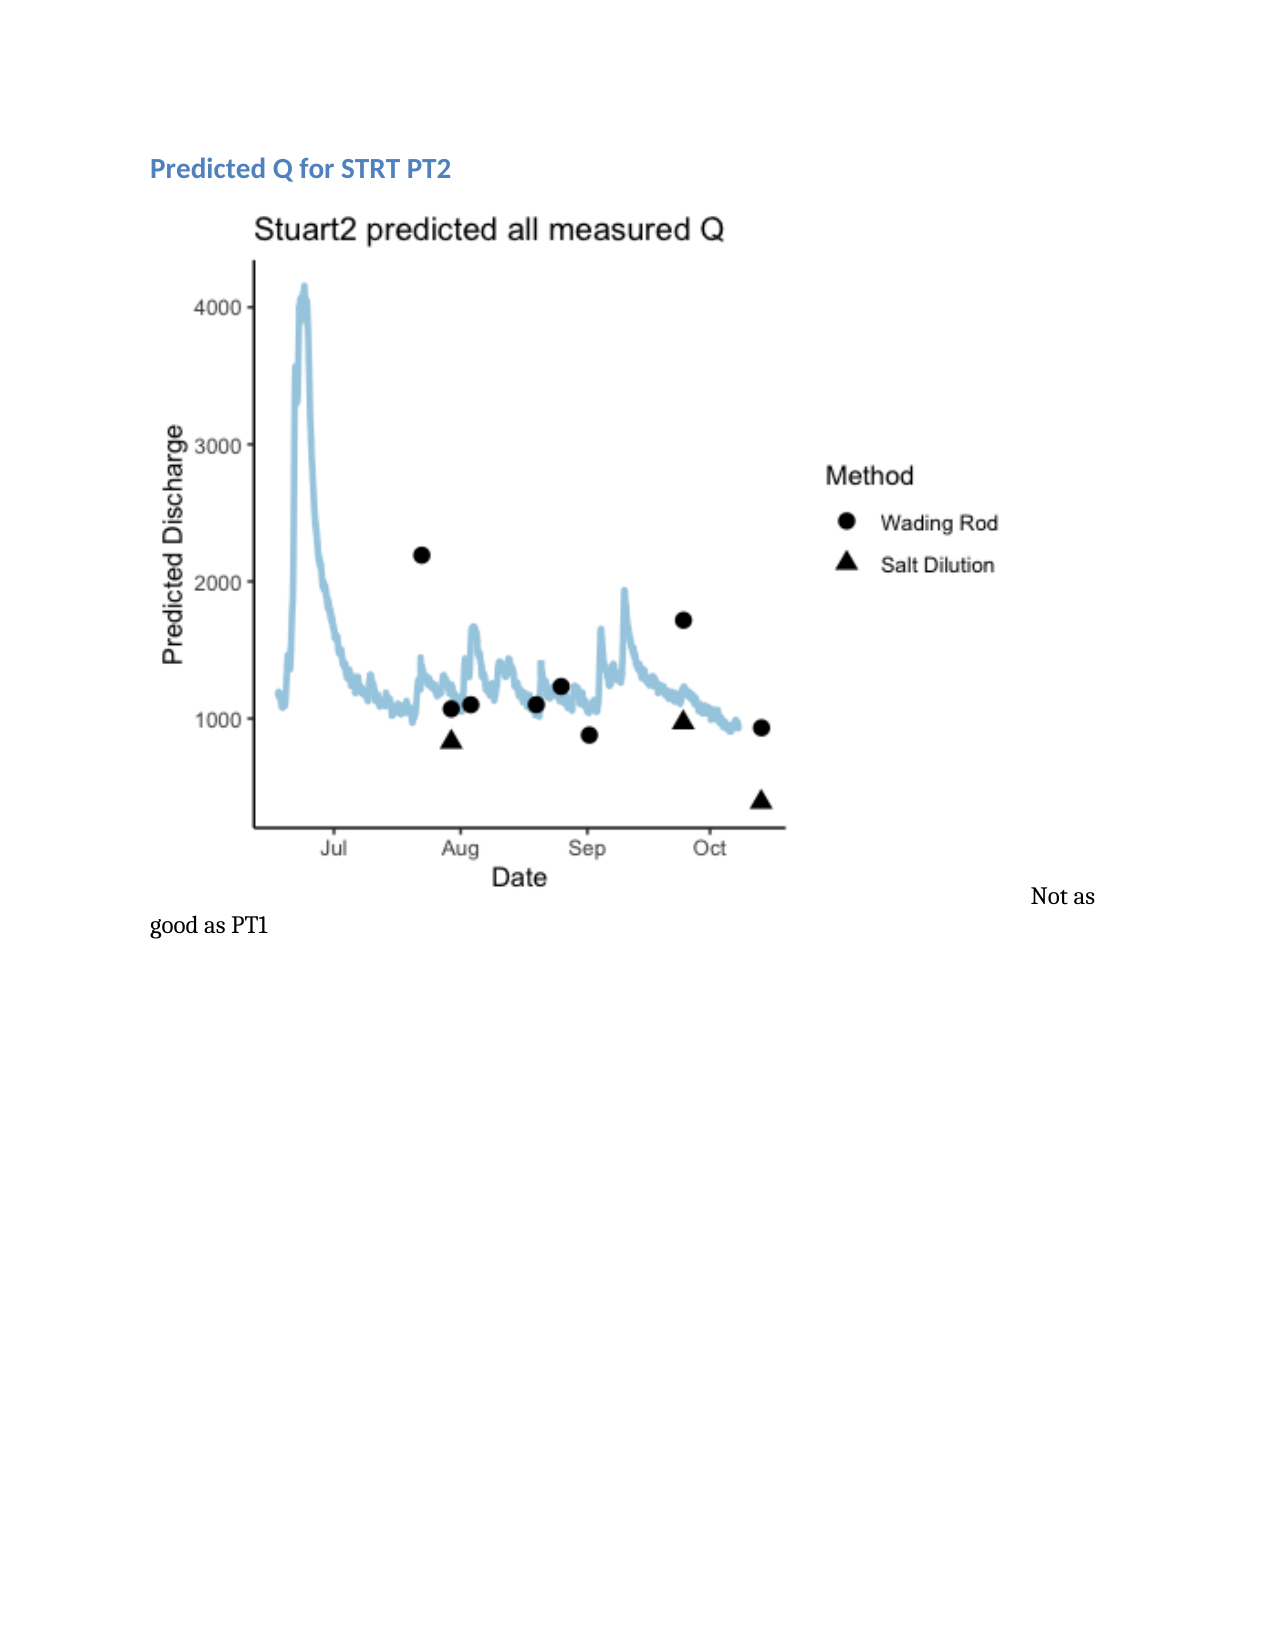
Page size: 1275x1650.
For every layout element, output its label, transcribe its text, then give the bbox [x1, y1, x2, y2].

subtitle Predicted Q for STRT PT2 [150, 150, 1125, 186]
picture [150, 204, 1025, 905]
